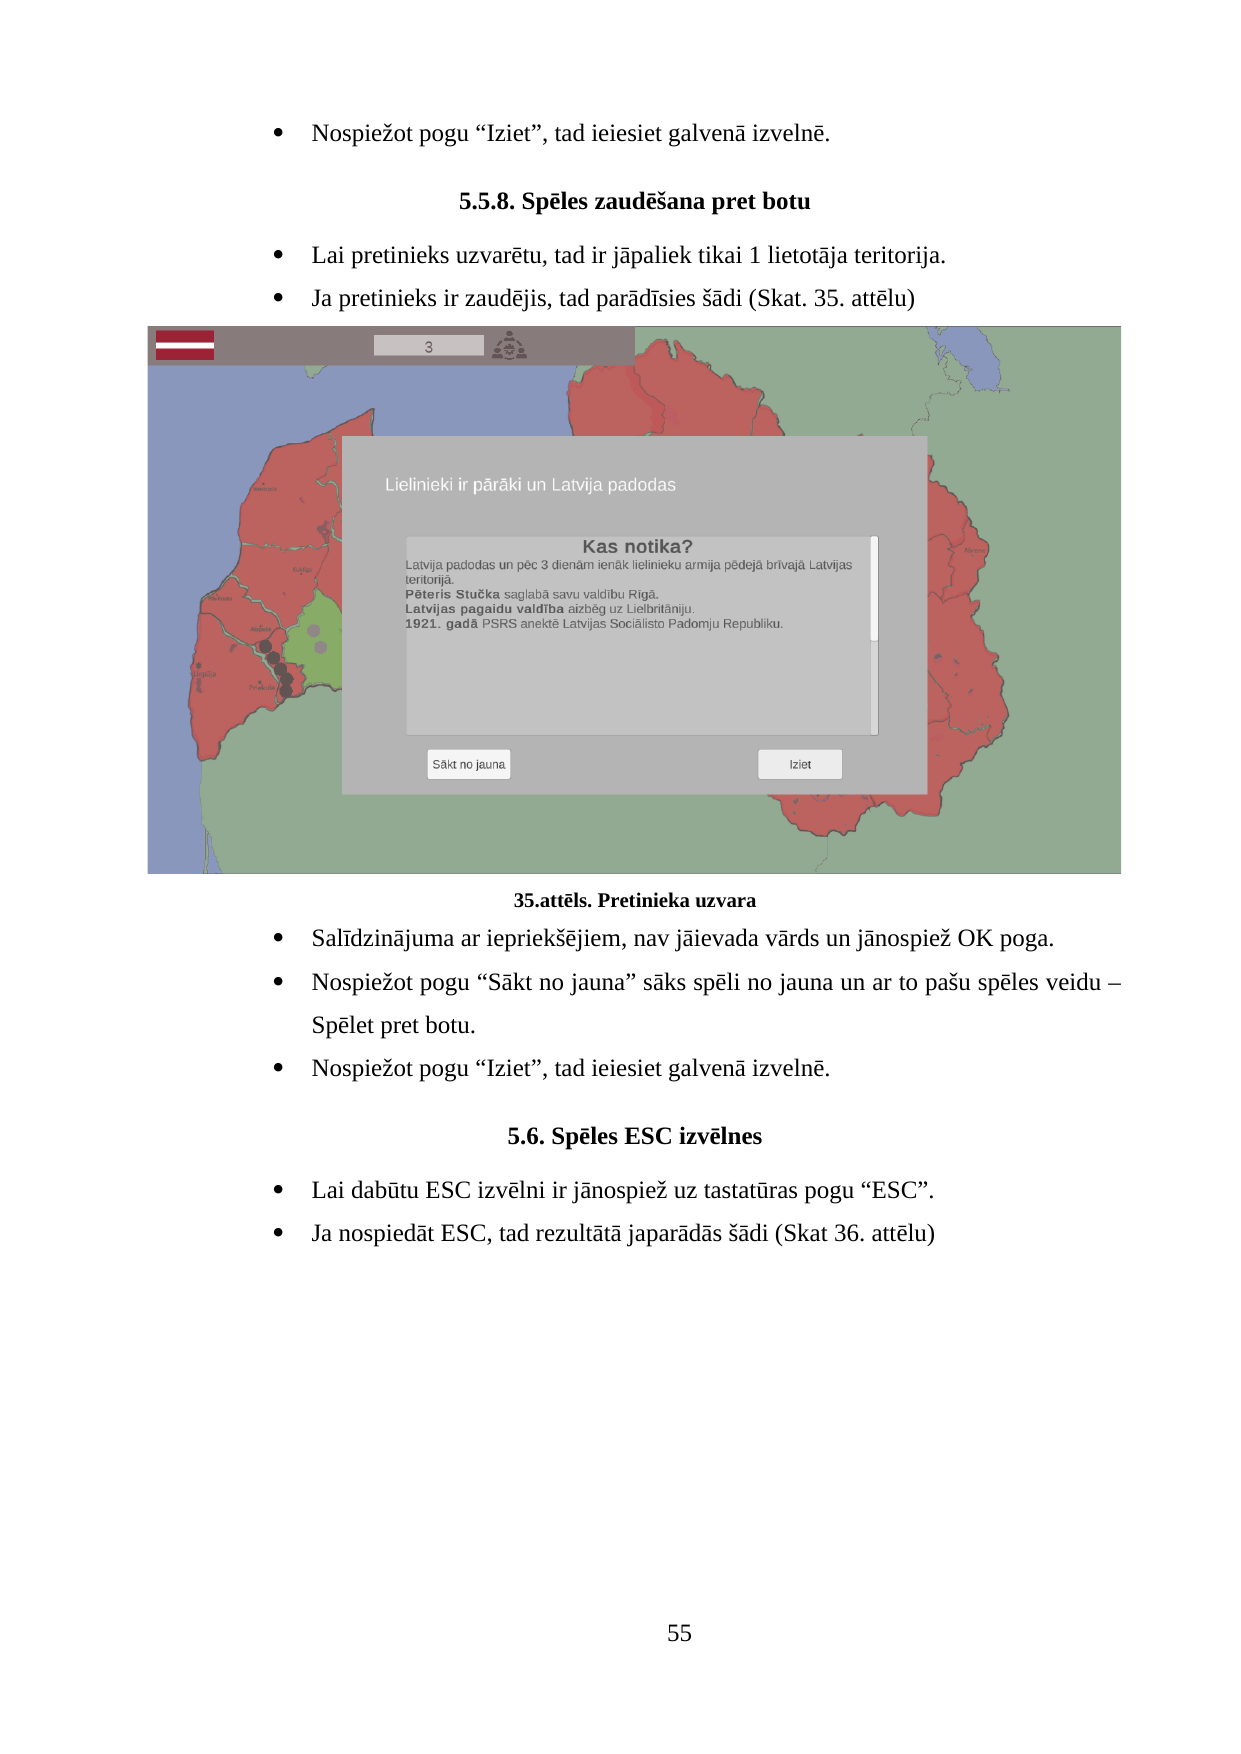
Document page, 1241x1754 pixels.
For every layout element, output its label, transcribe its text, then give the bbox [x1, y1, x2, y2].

list Nospiežot pogu “Sākt no jauna” sāks spēli no jauna un ar to pašu spēles veidu – Spēlet pret botu. [274, 967, 1122, 1038]
list Salīdzinājuma ar iepriekšējiem, nav jāievada vārds un jānospiež OK poga. [274, 923, 1122, 952]
subtitle 5.5.8. Spēles zaudēšana pret botu [148, 186, 1122, 215]
list Lai pretinieks uzvarētu, tad ir jāpaliek tikai 1 lietotāja teritorija. [274, 240, 1122, 269]
list Nospiežot pogu “Iziet”, tad ieiesiet galvenā izvelnē. [274, 118, 1122, 147]
list Lai dabūtu ESC izvēlni ir jānospiež uz tastatūras pogu “ESC”. [274, 1175, 1122, 1203]
subtitle 5.6. Spēles ESC izvēlnes [148, 1121, 1122, 1150]
list Ja nospiedāt ESC, tad rezultātā japarādās šādi (Skat 36. attēlu) [274, 1218, 1122, 1247]
list Ja pretinieks ir zaudējis, tad parādīsies šādi (Skat. 35. attēlu) [274, 283, 1122, 312]
picture [147, 326, 1122, 874]
list Nospiežot pogu “Iziet”, tad ieiesiet galvenā izvelnē. [274, 1053, 1122, 1082]
text 35.attēls. Pretinieka uzvara [148, 887, 1122, 912]
